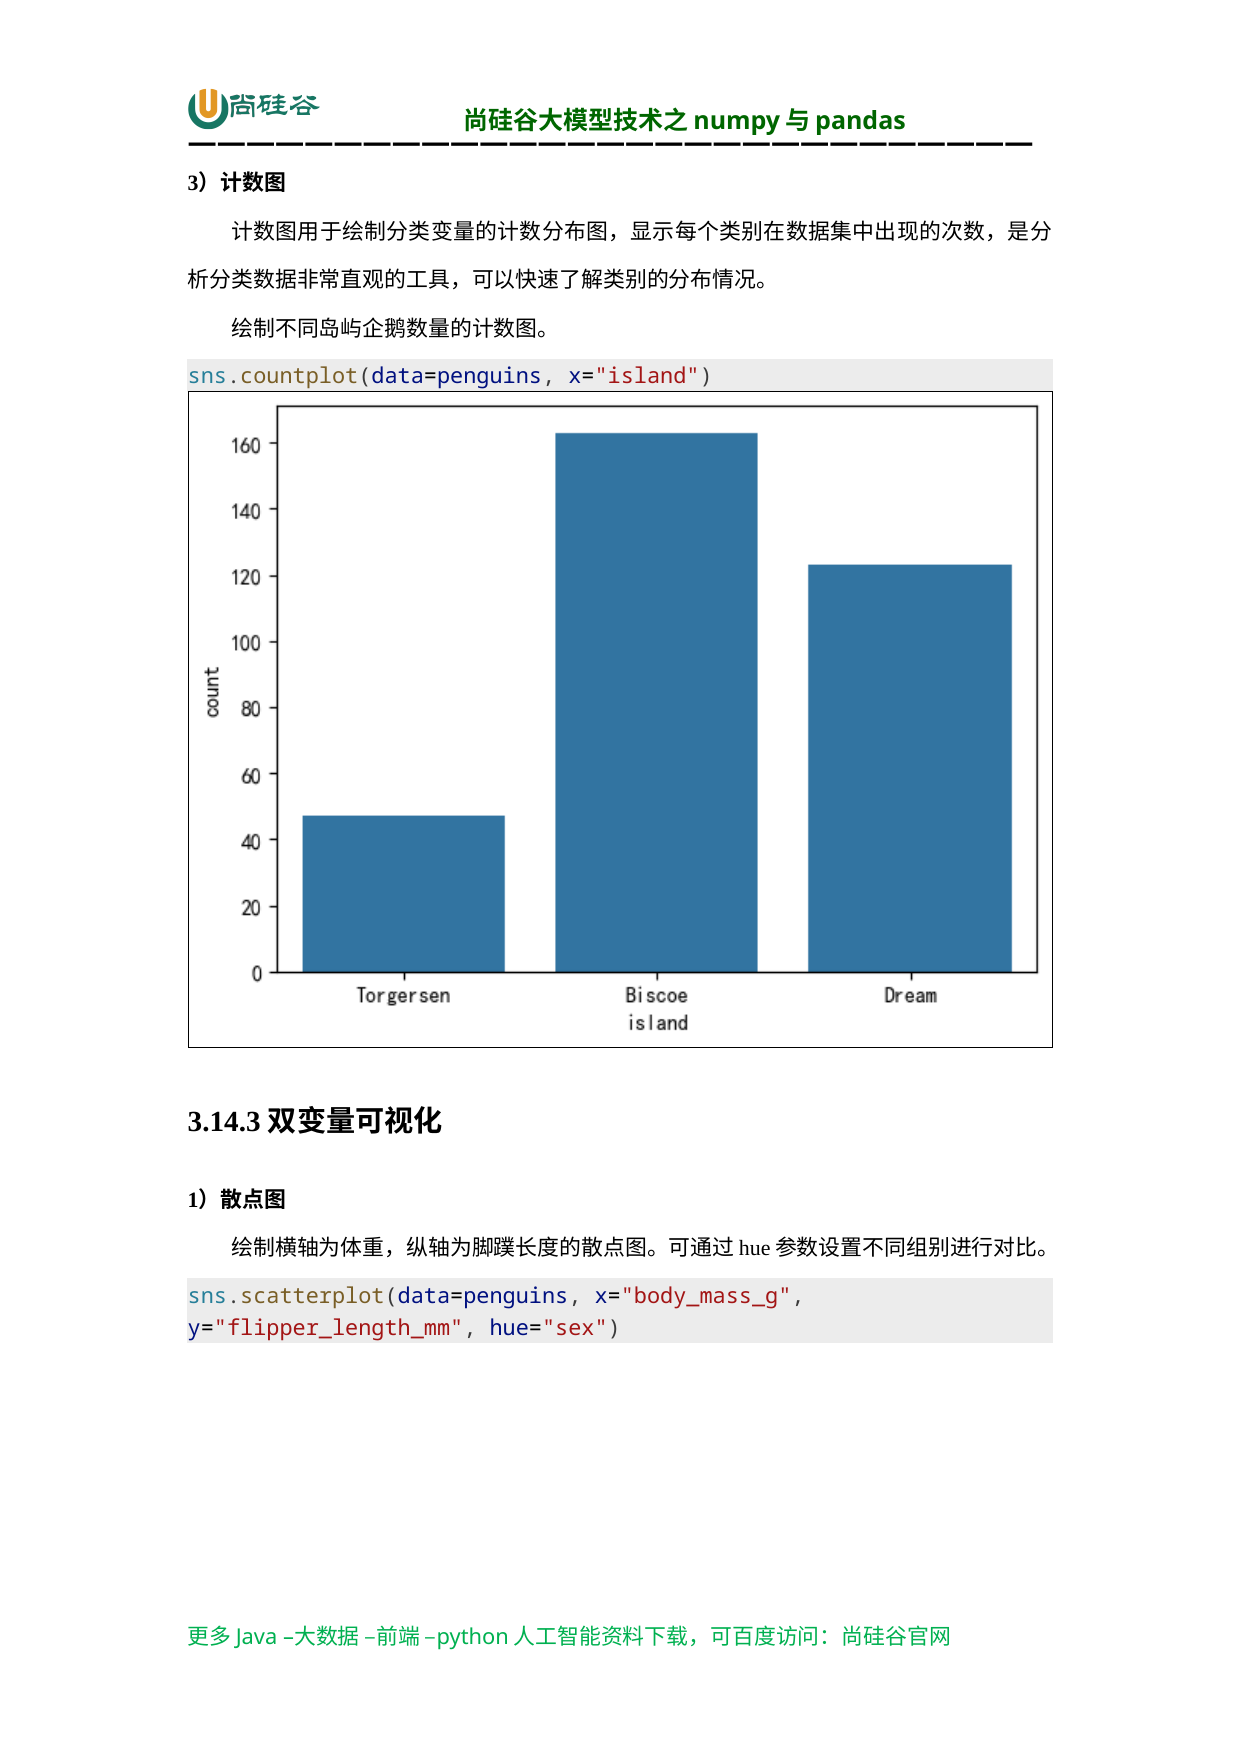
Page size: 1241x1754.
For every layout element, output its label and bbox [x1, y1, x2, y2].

picture [187, 88, 321, 130]
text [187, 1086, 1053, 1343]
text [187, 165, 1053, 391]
picture [189, 392, 1052, 1047]
